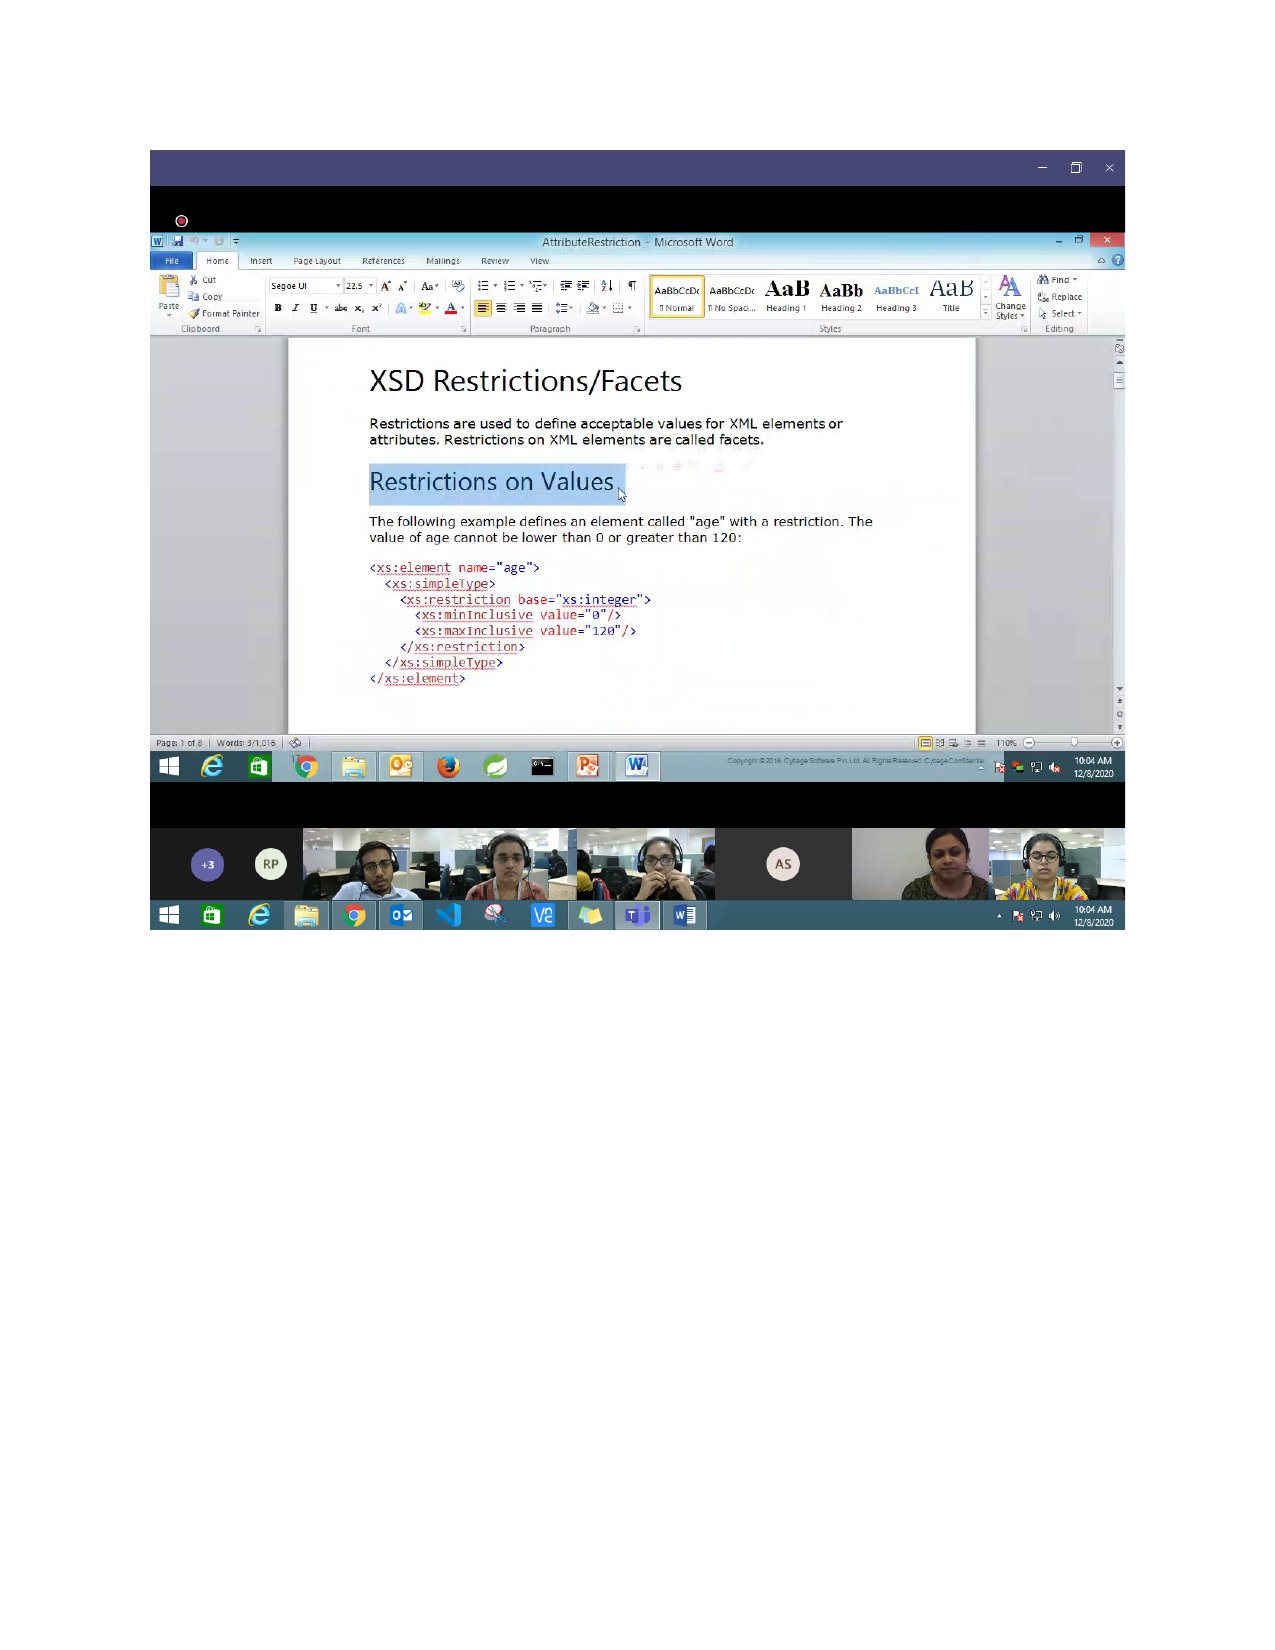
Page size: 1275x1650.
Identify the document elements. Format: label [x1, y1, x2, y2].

picture [150, 150, 1125, 930]
